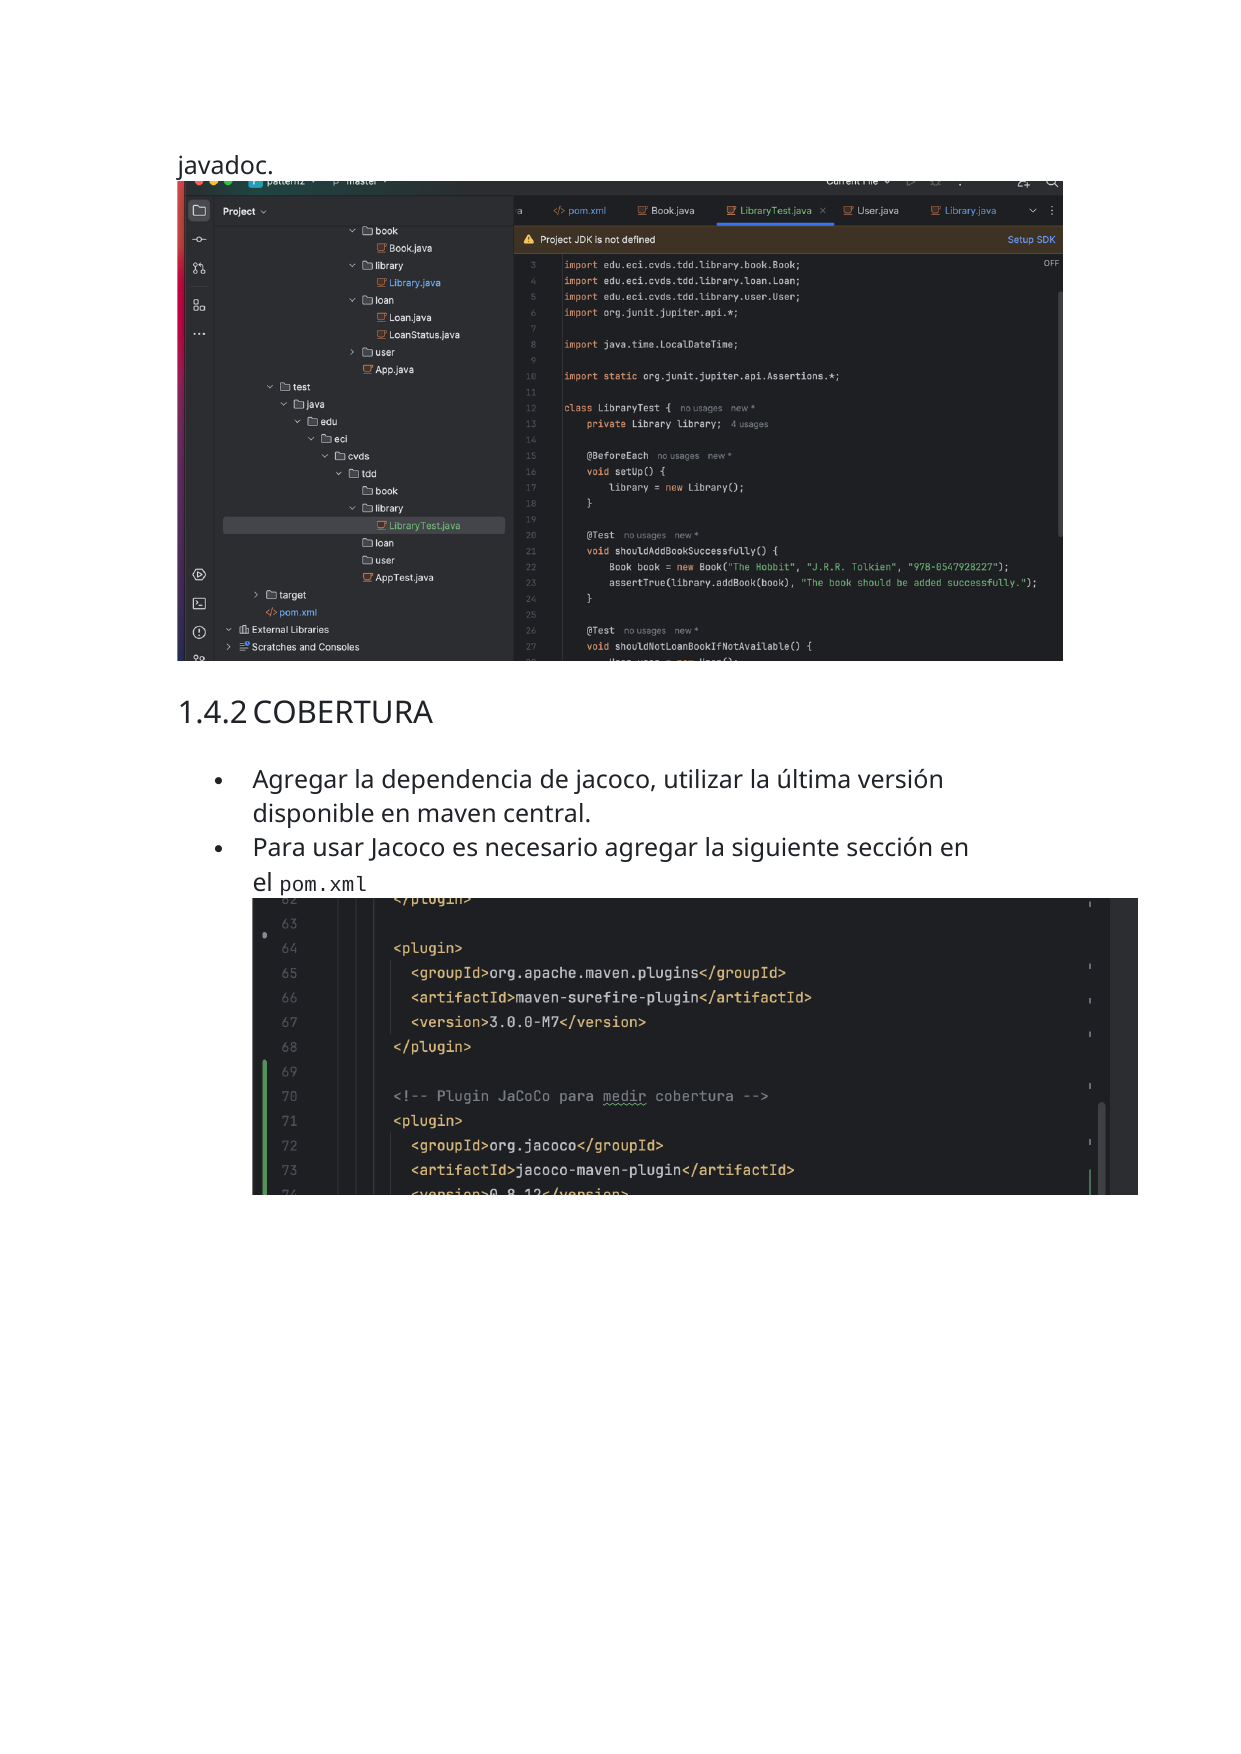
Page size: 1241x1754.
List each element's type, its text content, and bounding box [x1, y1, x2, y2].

list Agregar la dependencia de jacoco, utilizar la última versión disponible en maven central. [215, 762, 1063, 830]
picture [177, 181, 1063, 661]
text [177, 148, 1063, 181]
subtitle COBERTURA [177, 690, 1063, 733]
picture [252, 898, 1138, 1195]
